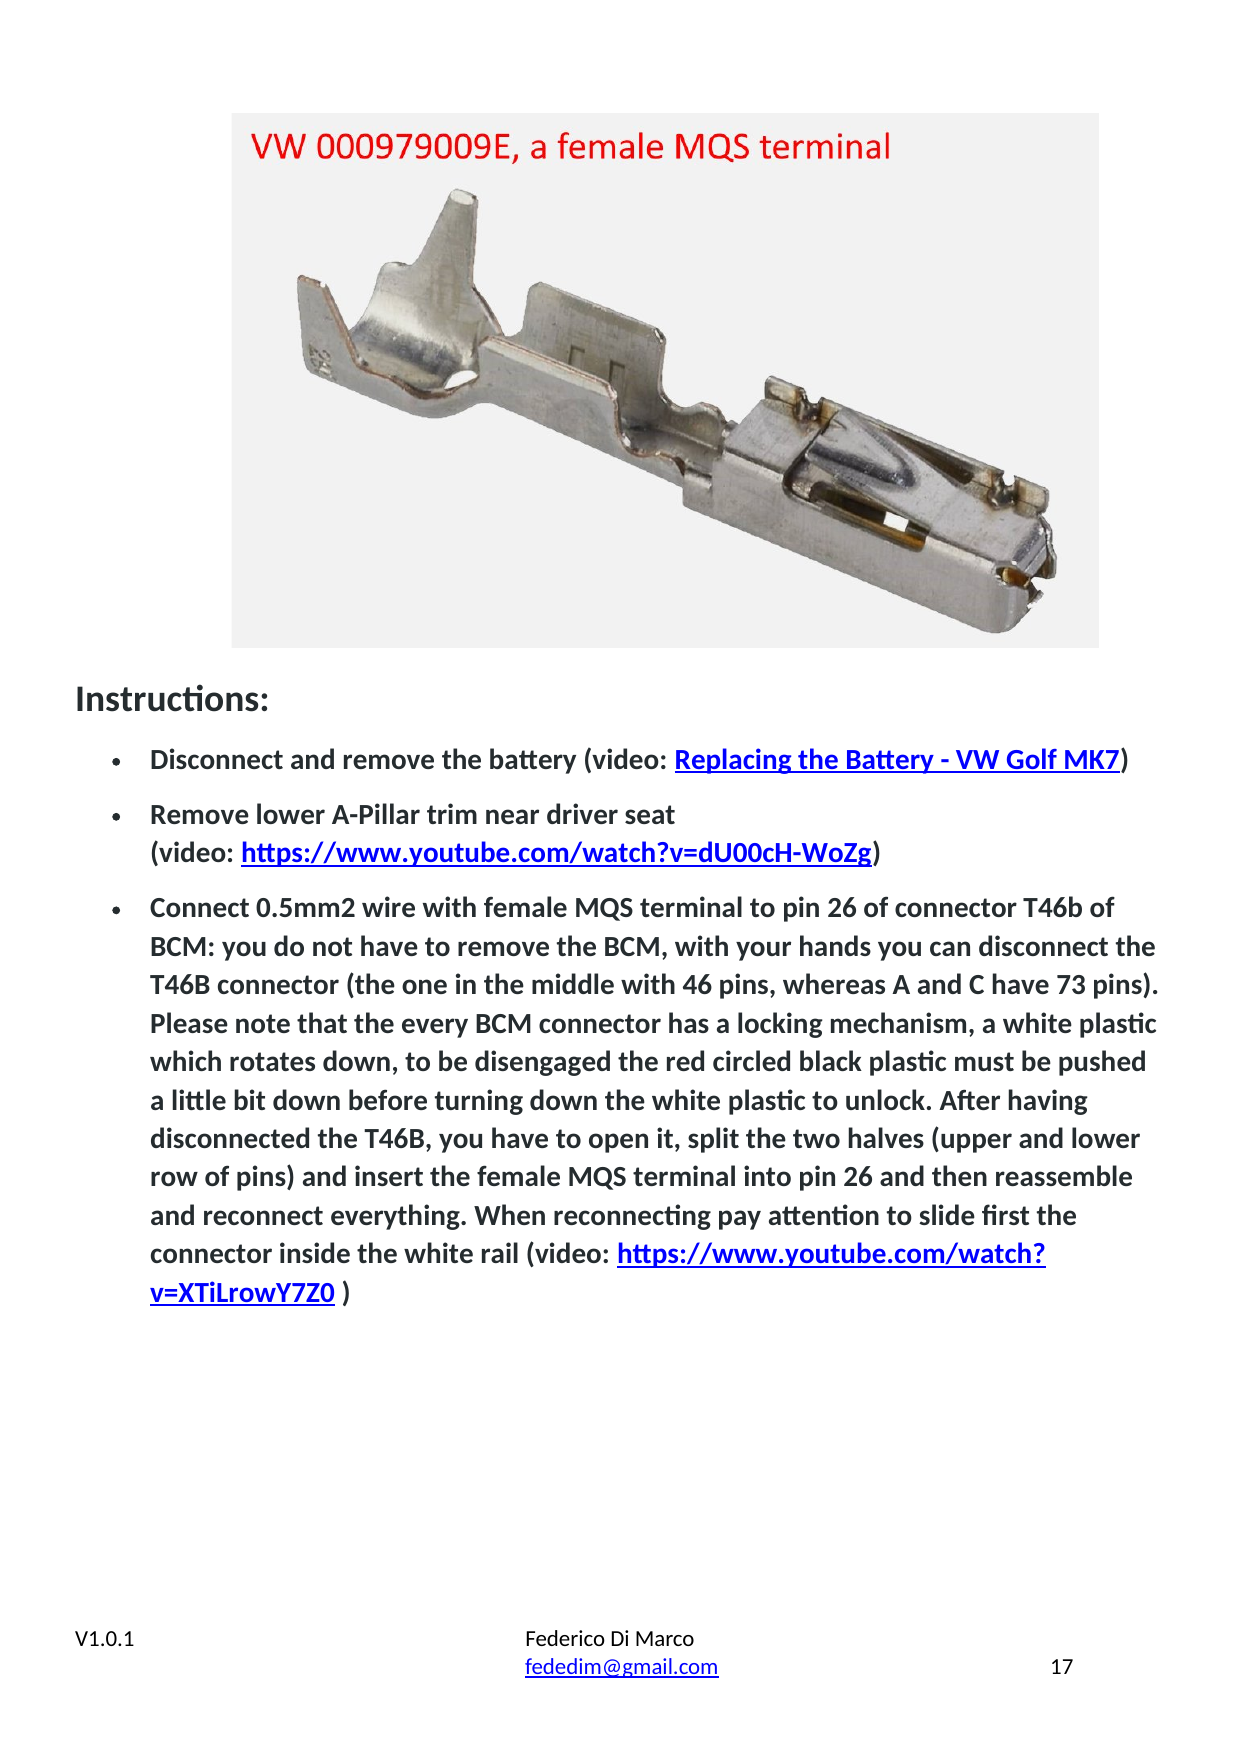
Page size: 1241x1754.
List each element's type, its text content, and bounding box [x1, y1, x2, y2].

list Remove lower A-Pillar trim near driver seat (video: https://www.youtube.com/watch?v=dU00cH-WoZg) [112, 796, 1165, 870]
list Disconnect and remove the battery (video: Replacing the Battery - VW Golf MK7) [112, 741, 1165, 776]
picture [231, 113, 1099, 648]
text Instructions: [75, 674, 1165, 720]
